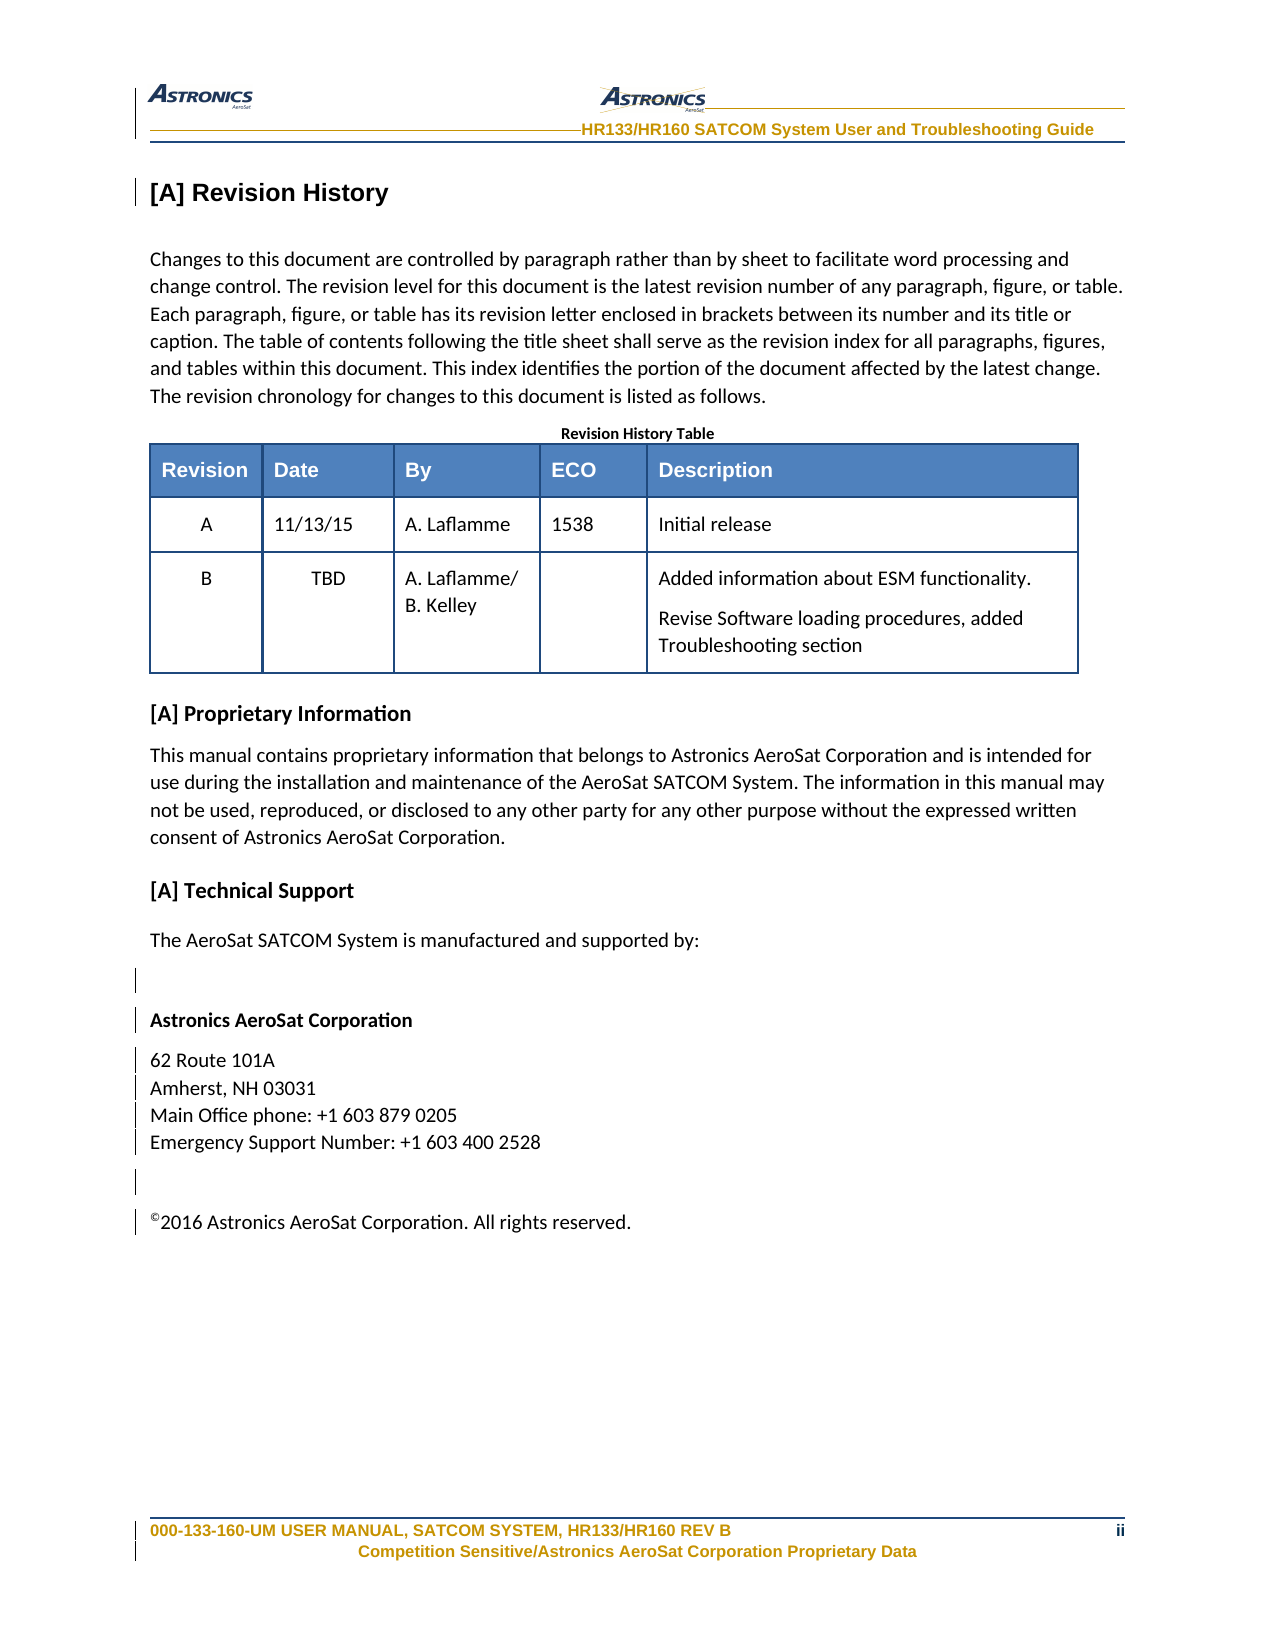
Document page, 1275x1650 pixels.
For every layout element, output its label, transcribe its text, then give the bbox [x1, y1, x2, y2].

text [A] Proprietary Information [150, 699, 1125, 727]
text 62 Route 101A [150, 1047, 1125, 1073]
table_cell A. Laflamme/ B. Kelley [395, 553, 539, 672]
table_cell [541, 553, 646, 672]
table_cell A [151, 498, 261, 551]
table_cell A. Laflamme [395, 498, 539, 551]
table_cell B [151, 553, 261, 672]
text [A] Technical Support [150, 877, 1125, 904]
table_header Date [264, 445, 393, 496]
table_header Description [648, 445, 1077, 496]
picture [657, 88, 705, 112]
text Amherst, NH 03031 [150, 1075, 1125, 1100]
table_header ECO [541, 445, 646, 496]
text Main Office phone: +1 603 879 0205 [150, 1102, 1125, 1127]
picture [603, 87, 702, 99]
table_cell 11/13/15 [264, 498, 393, 551]
text The AeroSat SATCOM System is manufactured and supported by: [150, 928, 1125, 953]
text Astronics AeroSat Corporation [150, 1007, 1125, 1033]
subtitle [A] Revision History [150, 177, 1125, 206]
picture [605, 101, 700, 113]
table_cell 1538 [541, 498, 646, 551]
text This manual contains proprietary information that belongs to Astronics AeroSat Corporation and is intended for use during the installation and maintenance of the AeroSat SATCOM System. The information in this manual may not be used, reproduced, or disclosed to any other party for any other purpose without the expressed written consent of Astronics AeroSat Corporation. [150, 742, 1125, 849]
table_header Revision [151, 445, 261, 496]
table_cell Initial release [648, 498, 1077, 551]
text Emergency Support Number: +1 603 400 2528 [150, 1129, 1125, 1155]
picture [147, 84, 253, 110]
text Changes to this document are controlled by paragraph rather than by sheet to facilitate word processing and change control. The revision level for this document is the latest revision number of any paragraph, figure, or table. Each paragraph, figure, or table has its revision letter enclosed in brackets between its number and its title or caption. The table of contents following the title sheet shall serve as the revision index for all paragraphs, figures, and tables within this document. This index identifies the portion of the document affected by the latest change. The revision chronology for changes to this document is listed as follows. [150, 246, 1125, 408]
text Revision History Table [150, 423, 1125, 443]
table_cell Added information about ESM functionality. Revise Software loading procedures, added Troubleshooting section [648, 553, 1077, 672]
table_header By [395, 445, 539, 496]
picture [600, 88, 648, 112]
table_cell TBD [264, 553, 393, 672]
text ©2016 Astronics AeroSat Corporation. All rights reserved. [150, 1209, 1125, 1235]
